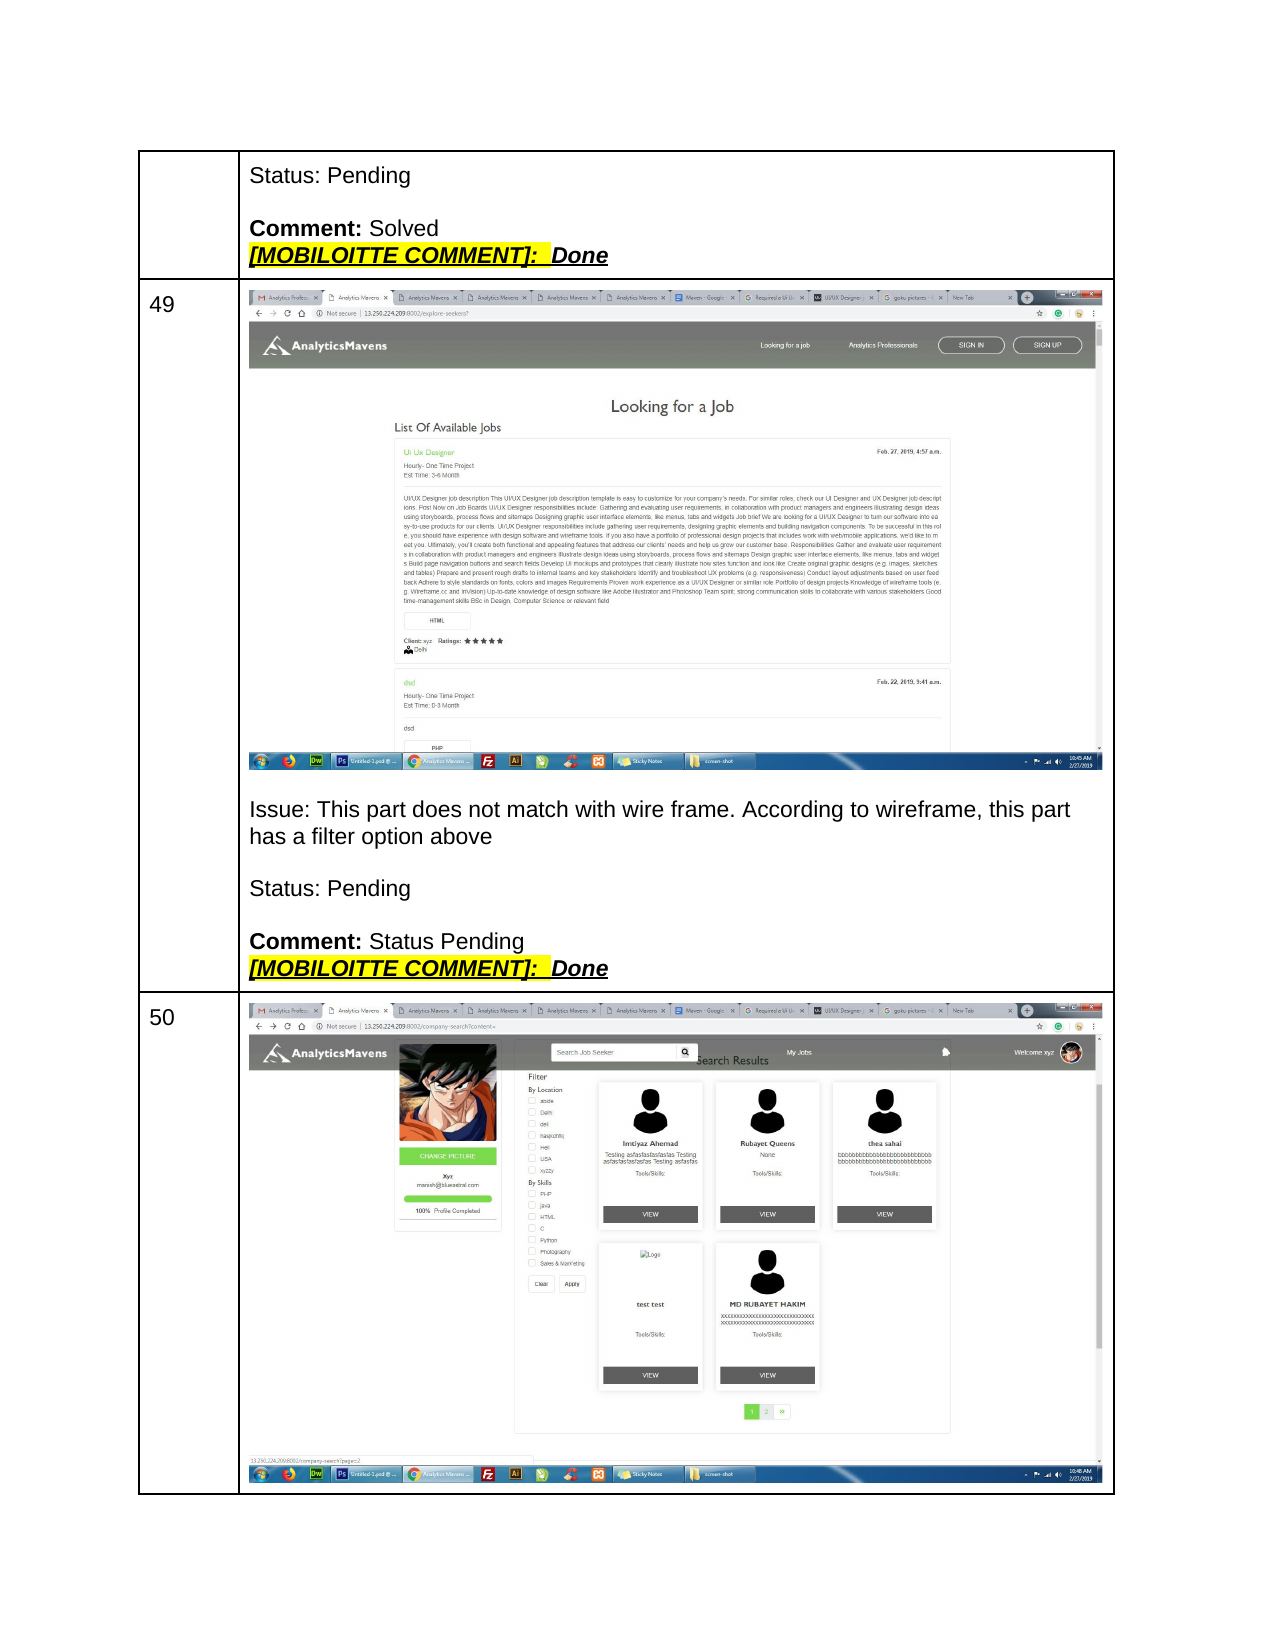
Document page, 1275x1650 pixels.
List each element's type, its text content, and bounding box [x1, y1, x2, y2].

table_cell 50 [140, 993, 238, 1493]
table_cell 48 [140, 152, 238, 278]
picture [249, 1003, 1103, 1483]
picture [249, 290, 1103, 770]
table_cell Issue: This part does not match with wire frame. According to wireframe, this part has a filter option above Status: Pending Comment: Status Pending [MOBILOITTE COMMENT]: Done [240, 280, 1113, 991]
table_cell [240, 152, 1113, 278]
table_cell 49 [140, 280, 238, 991]
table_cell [240, 993, 1113, 1493]
